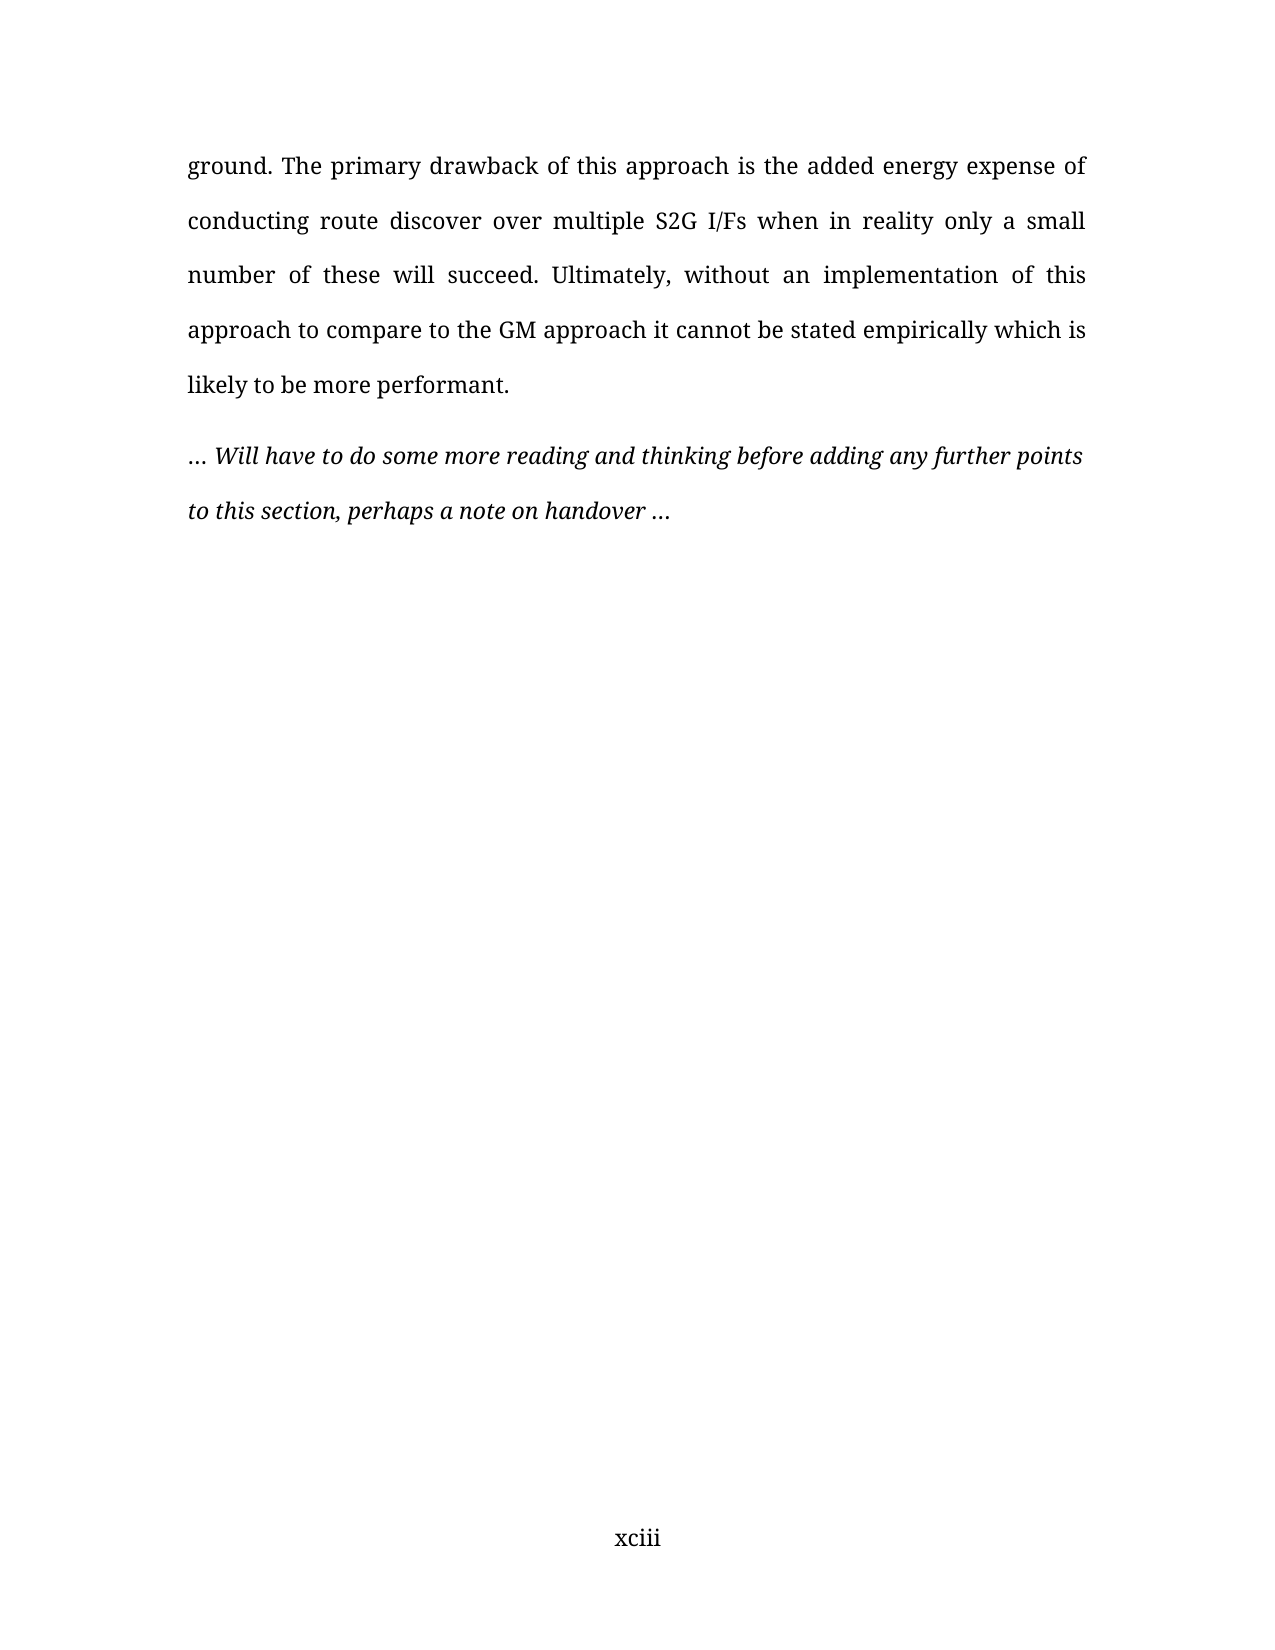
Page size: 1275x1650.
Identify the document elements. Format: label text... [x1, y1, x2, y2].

text … Will have to do some more reading and thinking before adding any further points to this section, perhaps a note on handover … [187, 440, 1087, 526]
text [187, 150, 1087, 400]
